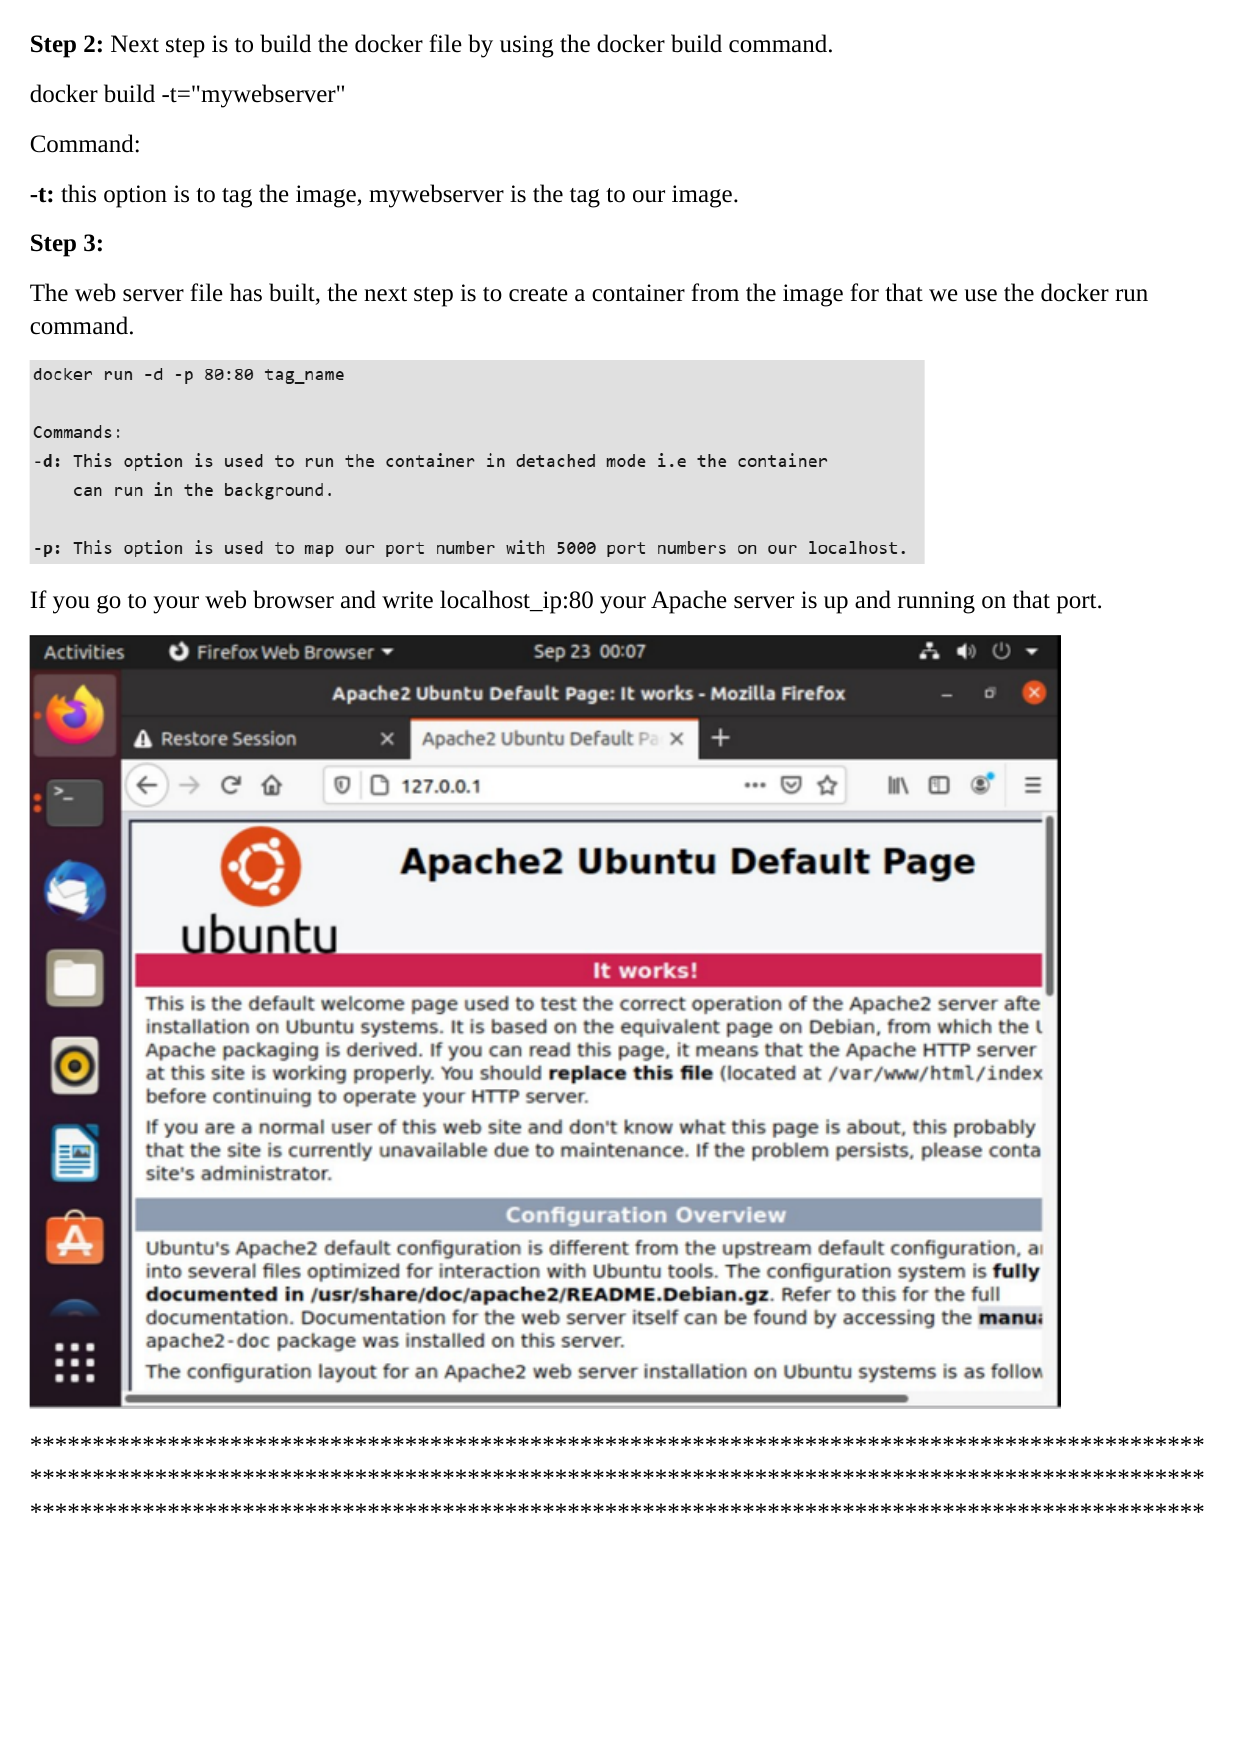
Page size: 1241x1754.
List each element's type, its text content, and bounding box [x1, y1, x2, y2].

text If you go to your web browser and write localhost_ip:80 your Apache server is up and running on that port. [29, 585, 1211, 614]
text Command: [29, 129, 1211, 158]
text The web server file has built, the next step is to create a container from the image for that we use the docker run command. [29, 278, 1211, 340]
text Step 2: Next step is to build the docker file by using the docker build command. [29, 29, 1211, 58]
picture [29, 635, 1061, 1409]
text docker build -t="mywebserver" [29, 79, 1211, 108]
picture [29, 360, 925, 564]
text ****************************************************************************************************************************************************************************************************************************************************************************************** [29, 1431, 1211, 1525]
text -t: this option is to tag the image, mywebserver is the tag to our image. [29, 179, 1211, 207]
text Step 3: [29, 228, 1211, 257]
